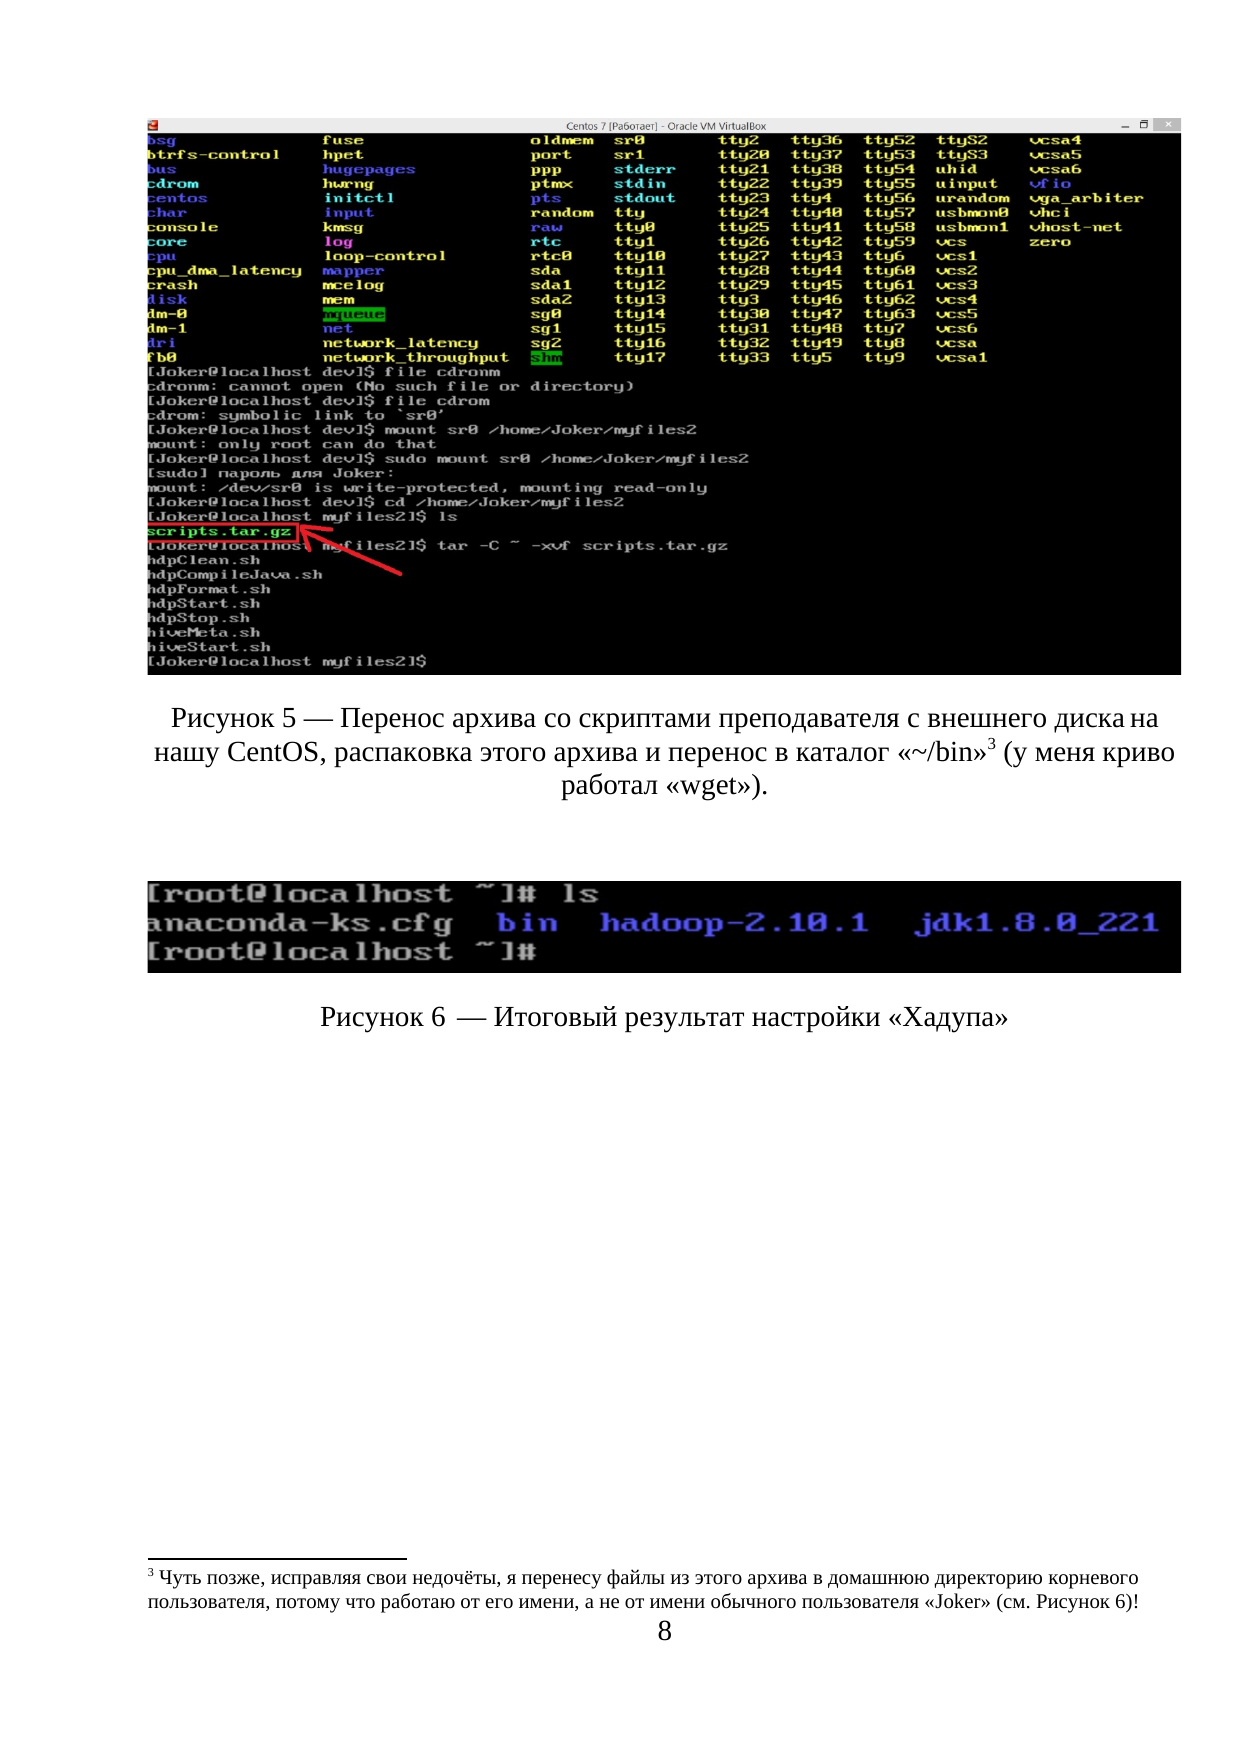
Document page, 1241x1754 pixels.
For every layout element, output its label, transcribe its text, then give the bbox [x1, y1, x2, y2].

text Рисунок 5 — Перенос архива со скриптами преподавателя с внешнего диска на нашу CentOS, распаковка этого архива и перенос в каталог «~/bin» (у меня криво работал «wget»). [148, 700, 1181, 801]
picture [147, 118, 1182, 675]
picture [147, 881, 1182, 973]
text Рисунок 6 — Итоговый результат настройки «Хадупа» [148, 999, 1181, 1032]
